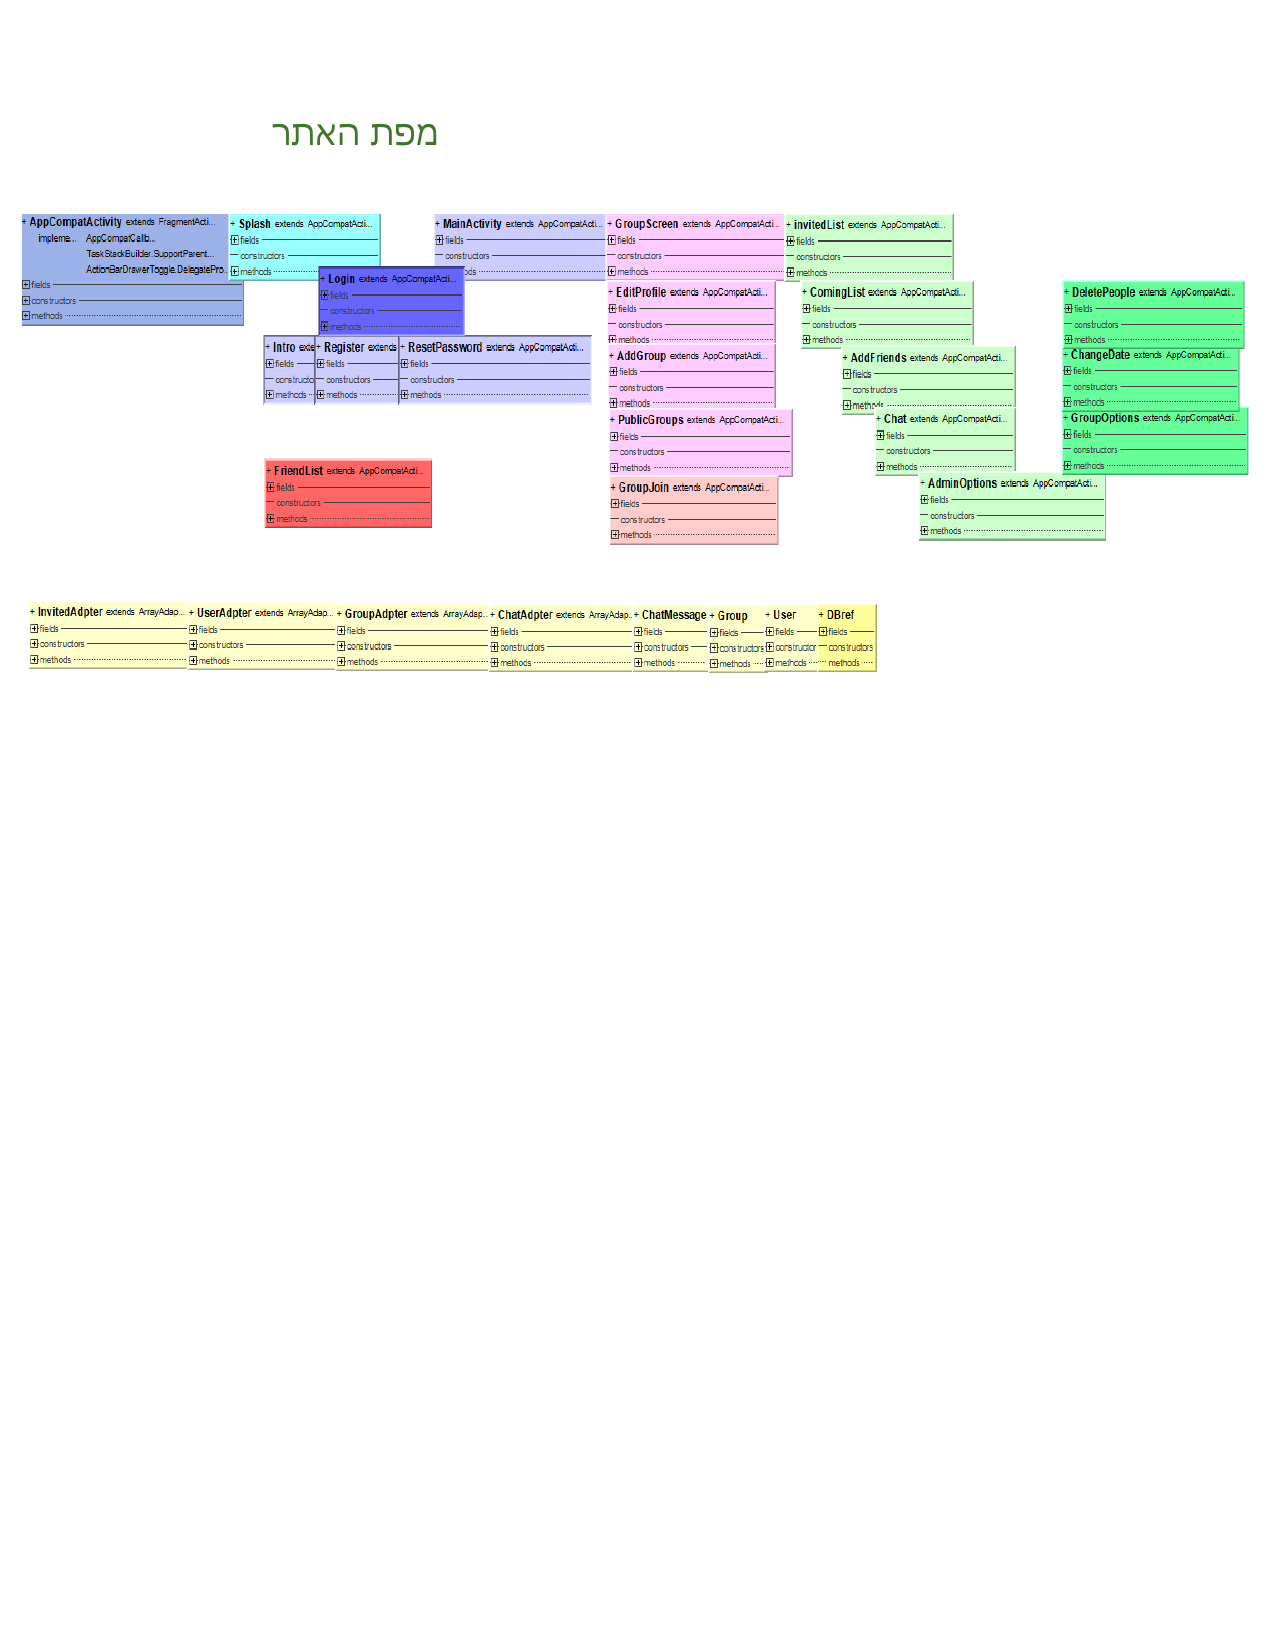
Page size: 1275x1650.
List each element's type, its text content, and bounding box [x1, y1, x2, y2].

subtitle מפת האתר [111, 112, 613, 153]
picture [21, 214, 1249, 677]
